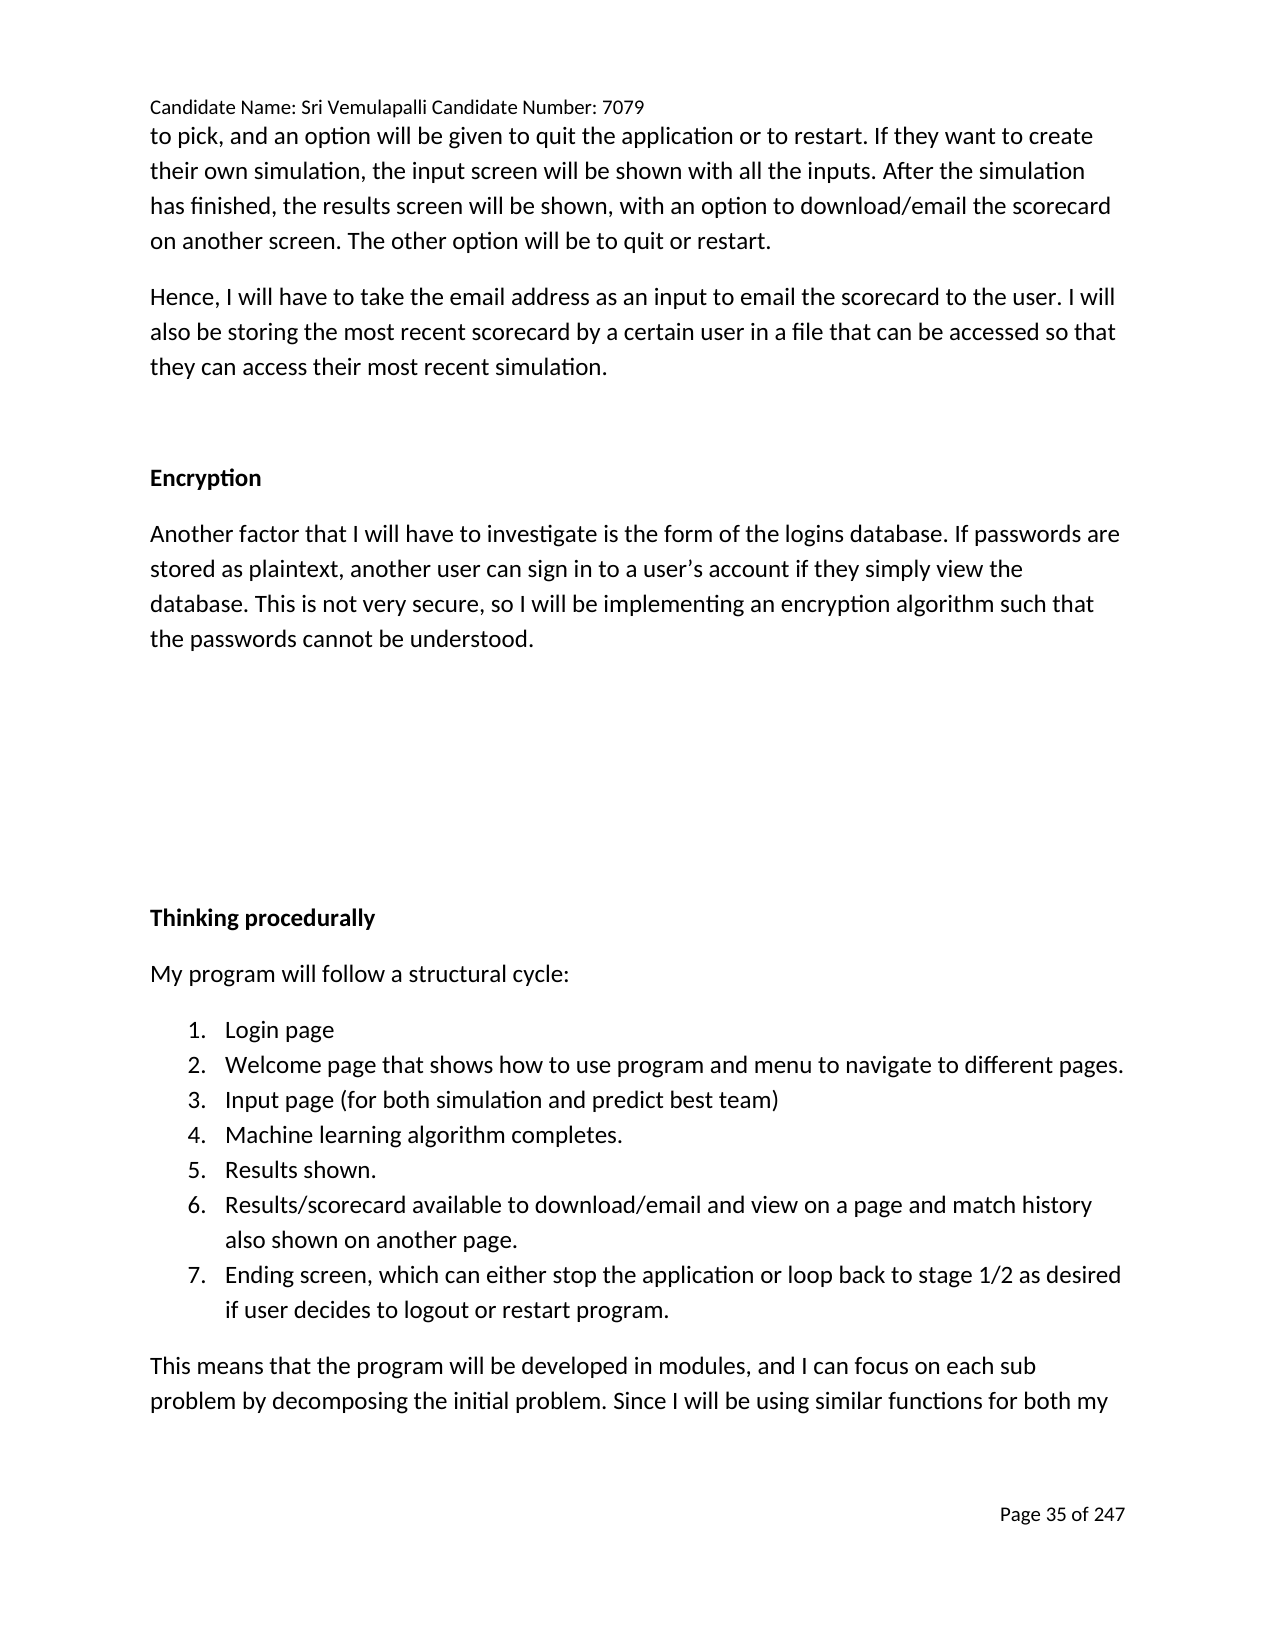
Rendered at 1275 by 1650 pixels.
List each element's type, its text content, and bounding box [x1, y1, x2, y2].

list Ending screen, which can either stop the application or loop back to stage 1/2 as desired if user decides to logout or restart program. [187, 1259, 1125, 1325]
list Input page (for both simulation and predict best team) [187, 1084, 1125, 1115]
text Encryption [150, 462, 1125, 493]
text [150, 120, 1125, 256]
text Thinking procedurally [150, 902, 1125, 933]
list Login page [187, 1014, 1125, 1045]
text Hence, I will have to take the email address as an input to email the scorecard to the user. I will also be storing the most recent scorecard by a certain user in a file that can be accessed so that they can access their most recent simulation. [150, 281, 1125, 381]
list Results/scorecard available to download/email and view on a page and match history also shown on another page. [187, 1189, 1125, 1255]
text Another factor that I will have to investigate is the form of the logins database. If passwords are stored as plaintext, another user can sign in to a user’s account if they simply view the database. This is not very secure, so I will be implementing an encryption algorithm such that the passwords cannot be understood. [150, 518, 1125, 654]
text My program will follow a structural cycle: [150, 958, 1125, 989]
list Machine learning algorithm completes. [187, 1119, 1125, 1150]
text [150, 1350, 1125, 1416]
list Results shown. [187, 1154, 1125, 1185]
list Welcome page that shows how to use program and menu to navigate to different pages. [187, 1049, 1125, 1080]
